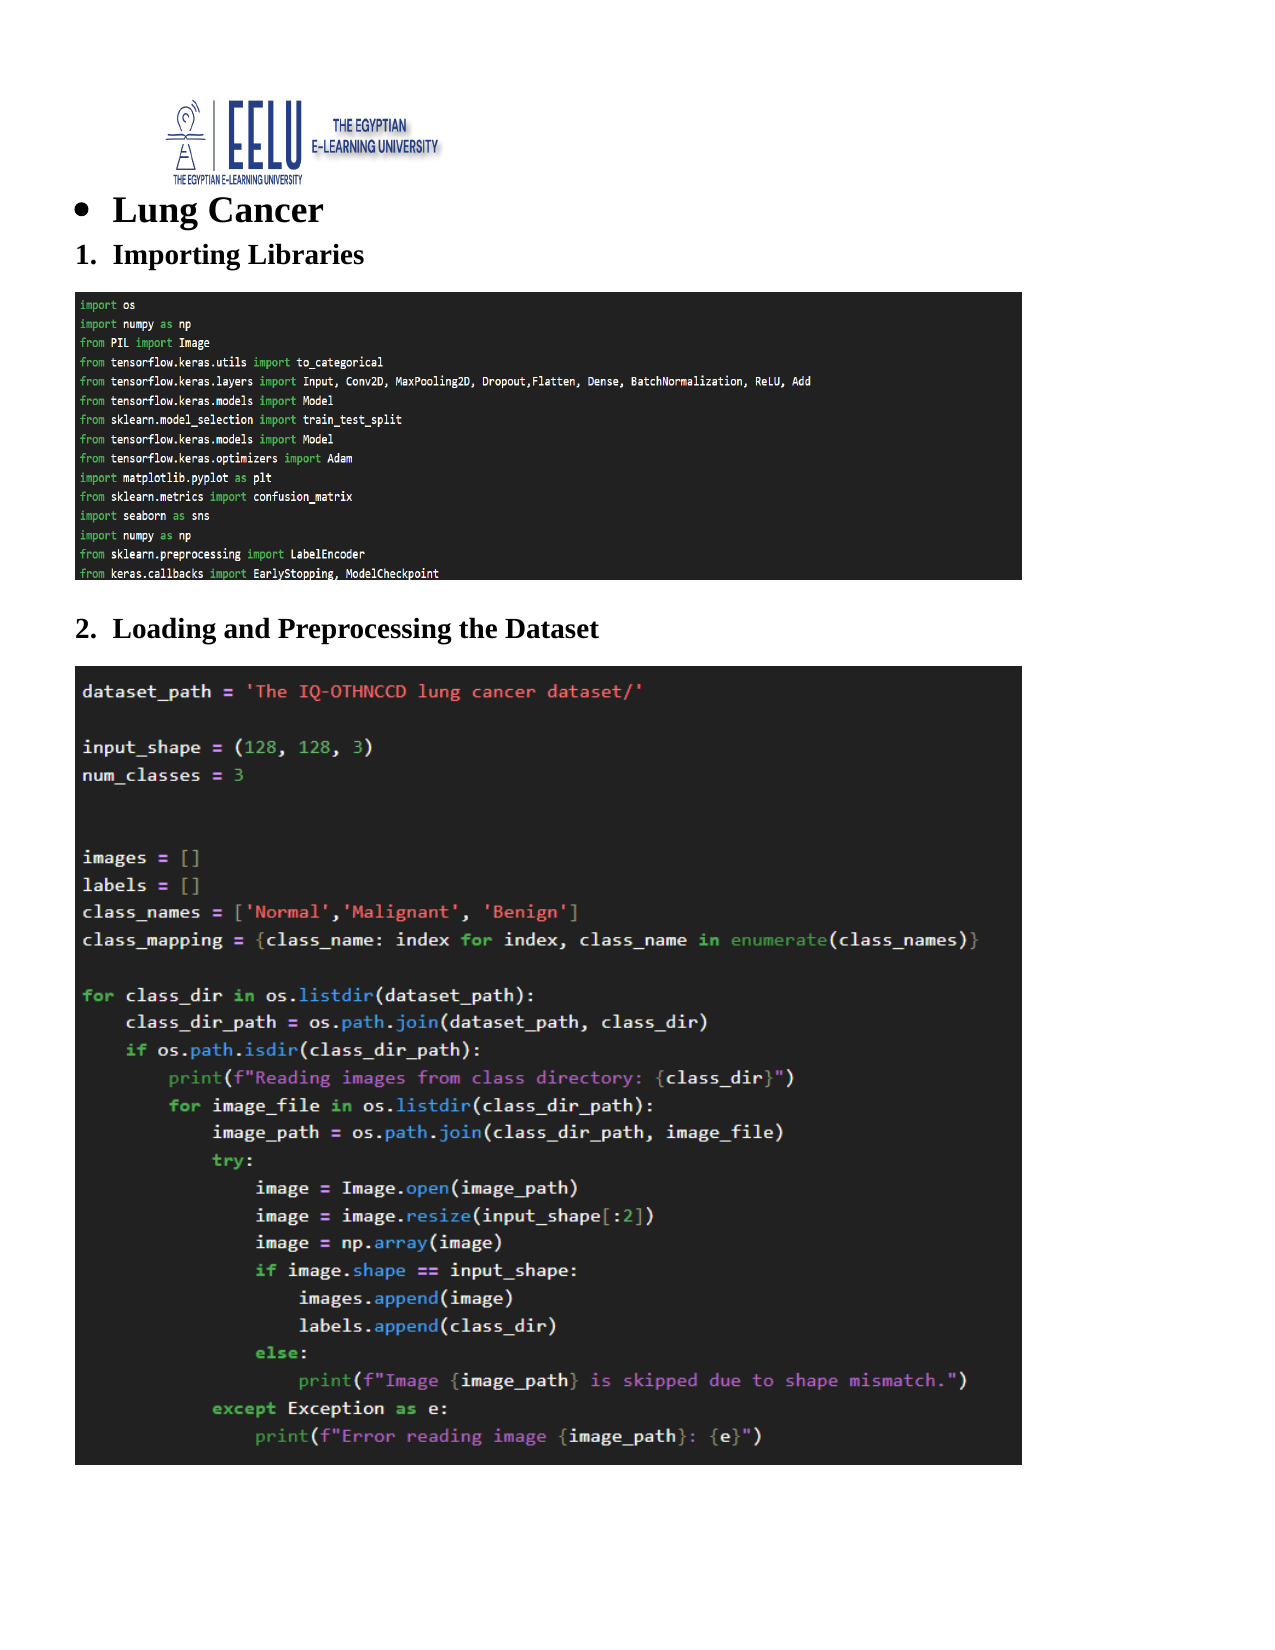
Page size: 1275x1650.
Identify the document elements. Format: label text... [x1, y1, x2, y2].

list Loading and Preprocessing the Dataset [75, 611, 1125, 645]
list Importing Libraries [75, 237, 1125, 271]
picture [75, 292, 1022, 580]
list Lung Cancer [75, 187, 1125, 231]
picture [150, 75, 444, 188]
picture [75, 666, 1022, 1465]
